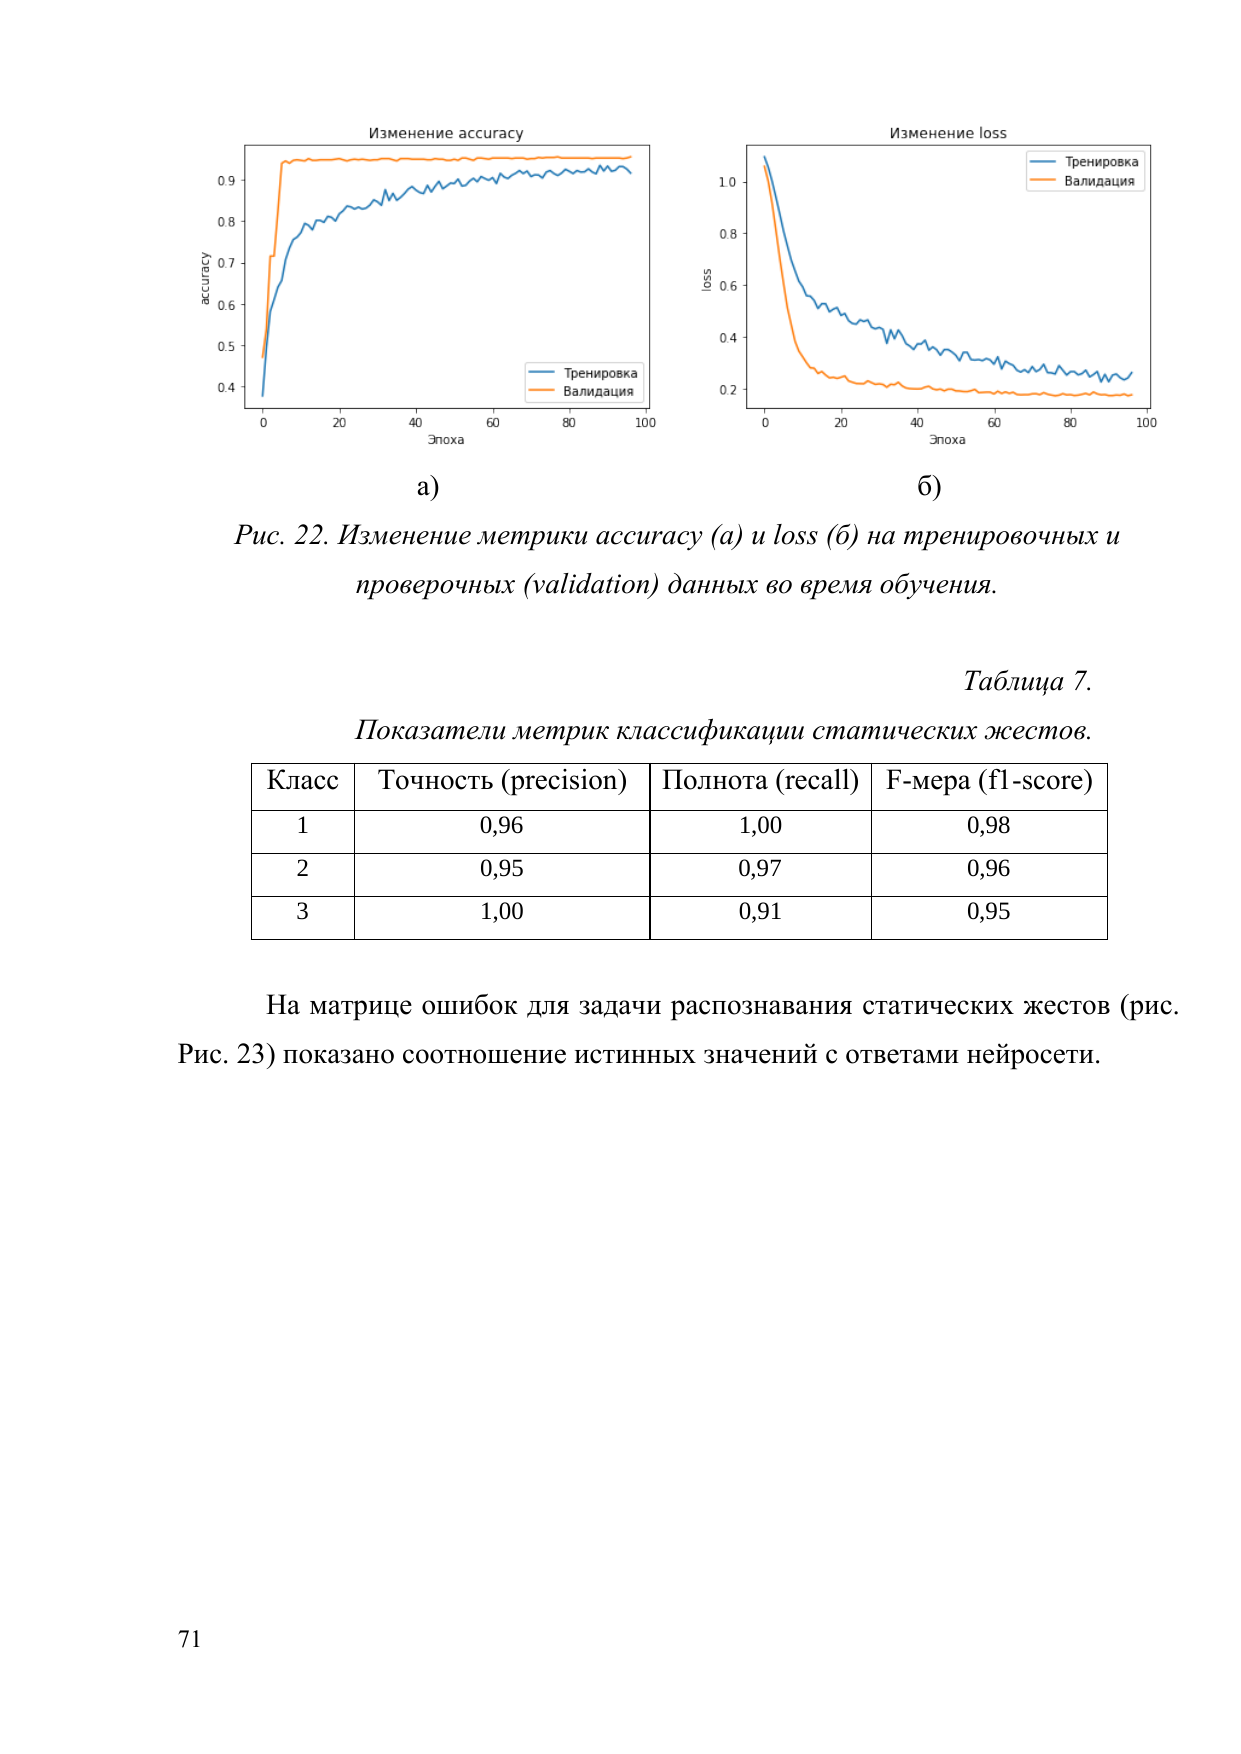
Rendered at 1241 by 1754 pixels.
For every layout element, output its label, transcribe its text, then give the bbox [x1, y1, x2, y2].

picture [191, 118, 664, 454]
text На матрице ошибок для задачи распознавания статических жестов (рис. 23) показано соотношение истинных значений с ответами нейросети. [177, 989, 1181, 1069]
table_cell F-мера (f1-score) [872, 764, 1107, 810]
table_cell Полнота (recall) [651, 764, 871, 810]
table_cell [872, 854, 1107, 896]
table_cell [355, 897, 649, 939]
table_header [679, 118, 1180, 470]
table_cell [355, 854, 649, 896]
table_cell [355, 811, 649, 853]
table_cell [252, 897, 354, 939]
picture [693, 118, 1166, 454]
table_cell Класс [252, 764, 354, 810]
table_cell [651, 854, 871, 896]
table_cell Показатели метрик классификации статических жестов. [251, 714, 1107, 762]
table_cell б) [679, 470, 1180, 519]
table_cell [651, 811, 871, 853]
table_header [177, 118, 678, 470]
table_cell а) [177, 470, 678, 519]
table_cell [872, 811, 1107, 853]
table_cell [651, 897, 871, 939]
table_cell [872, 897, 1107, 939]
table_cell [252, 854, 354, 896]
table_cell Рис. 22. Изменение метрики accuracy (а) и loss (б) на тренировочных и проверочных (validation) данных во время обучения. [177, 519, 1180, 616]
table_cell [252, 811, 354, 853]
table_header Таблица 7. [251, 665, 1107, 713]
table_cell Точность (precision) [355, 764, 649, 810]
